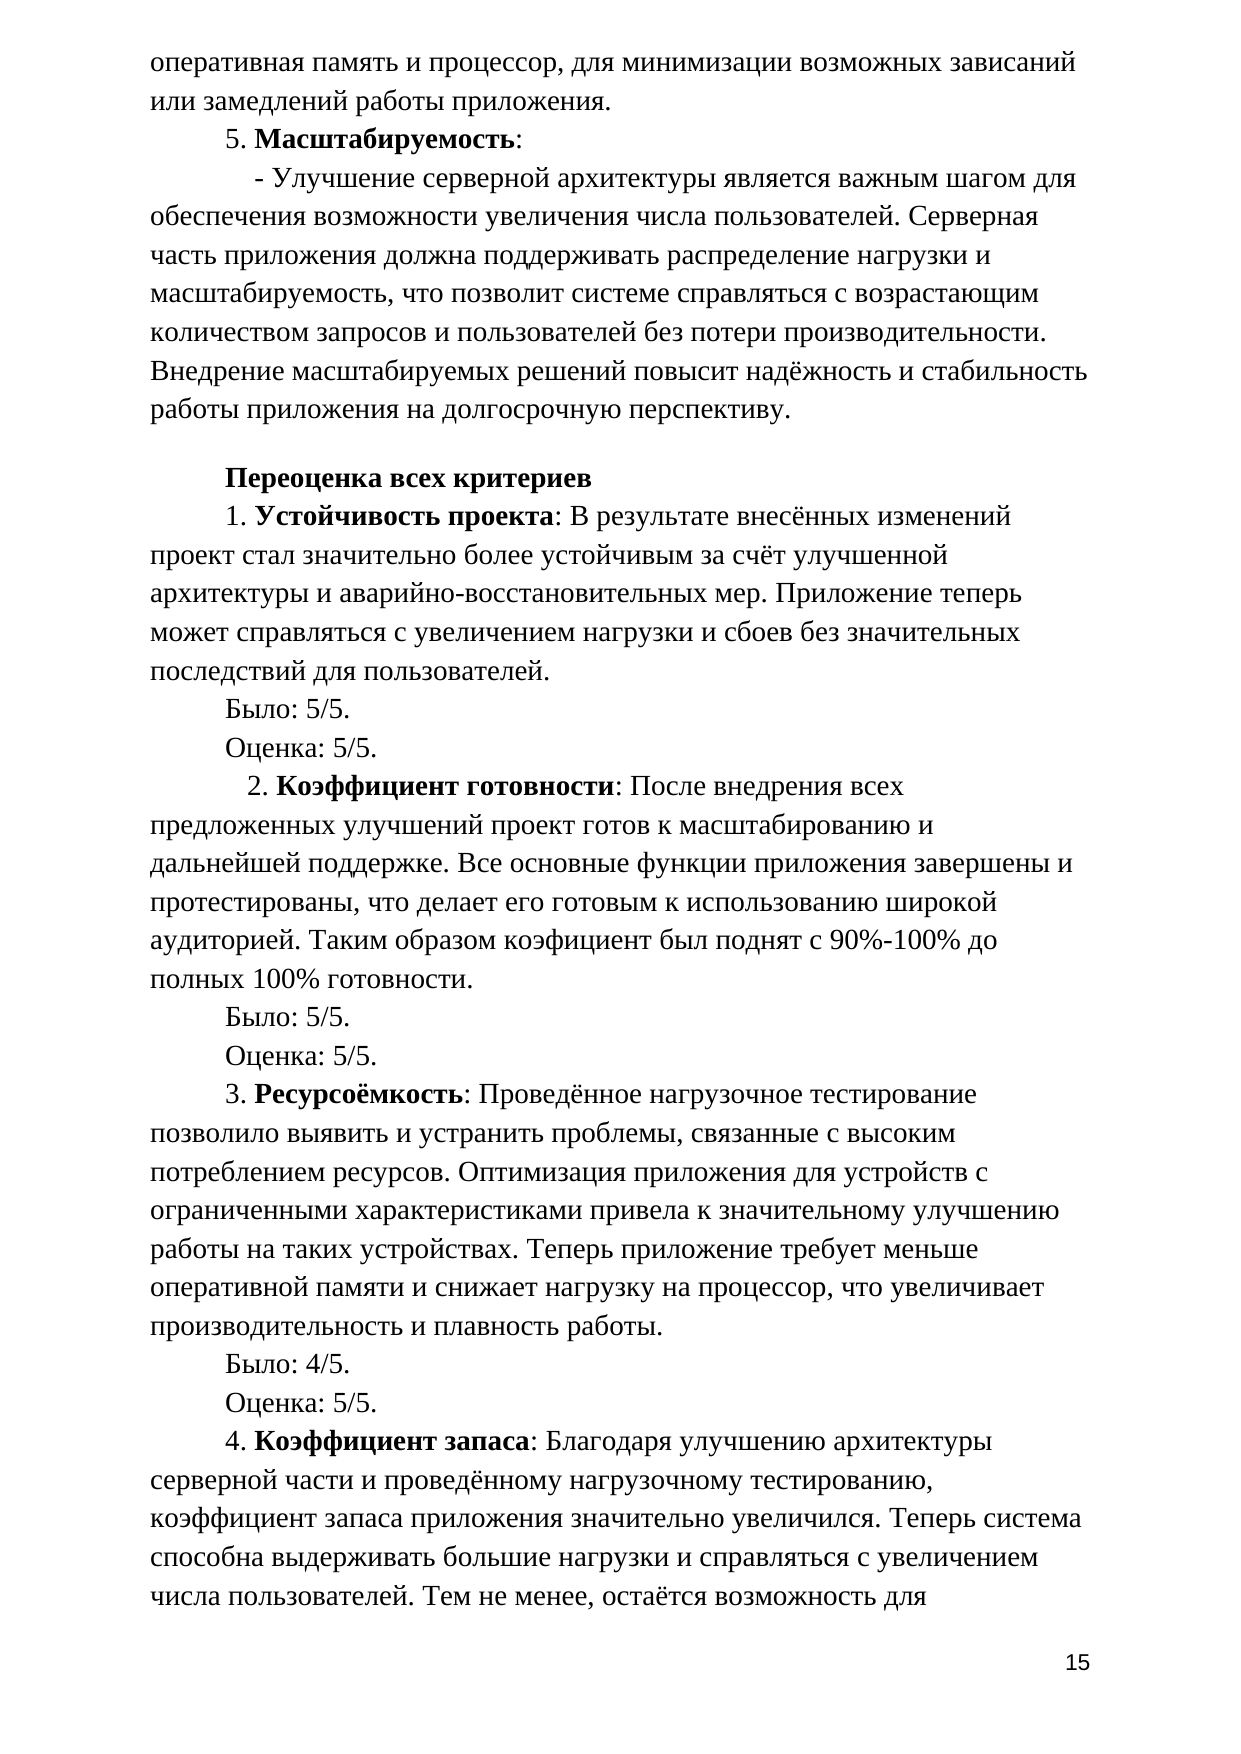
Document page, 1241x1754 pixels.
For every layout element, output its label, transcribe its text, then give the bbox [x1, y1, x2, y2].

text 2. Коэффициент готовности: После внедрения всех предложенных улучшений проект готов к масштабированию и дальнейшей поддержке. Все основные функции приложения завершены и протестированы, что делает его готовым к использованию широкой аудиторией. Таким образом коэфициент был поднят с 90%-100% до полных 100% готовности. [150, 768, 1090, 994]
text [150, 44, 1090, 116]
text Было: 5/5. [150, 691, 1090, 725]
text Оценка: 5/5. [150, 1385, 1090, 1418]
text Было: 4/5. [150, 1346, 1090, 1380]
text 5. Масштабируемость: [150, 121, 1090, 155]
text 3. Ресурсоёмкость: Проведённое нагрузочное тестирование позволило выявить и устранить проблемы, связанные с высоким потреблением ресурсов. Оптимизация приложения для устройств с ограниченными характеристиками привела к значительному улучшению работы на таких устройствах. Теперь приложение требует меньше оперативной памяти и снижает нагрузку на процессор, что увеличивает производительность и плавность работы. [150, 1077, 1090, 1341]
text - Улучшение серверной архитектуры является важным шагом для обеспечения возможности увеличения числа пользователей. Серверная часть приложения должна поддерживать распределение нагрузки и масштабируемость, что позволит системе справляться с возрастающим количеством запросов и пользователей без потери производительности. Внедрение масштабируемых решений повысит надёжность и стабильность работы приложения на долгосрочную перспективу. [150, 160, 1090, 425]
text Оценка: 5/5. [150, 730, 1090, 763]
text Оценка: 5/5. [150, 1038, 1090, 1072]
text Переоценка всех критериев [150, 460, 1090, 493]
text Было: 5/5. [150, 999, 1090, 1033]
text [150, 1423, 1090, 1611]
text 1. Устойчивость проекта: В результате внесённых изменений проект стал значительно более устойчивым за счёт улучшенной архитектуры и аварийно-восстановительных мер. Приложение теперь может справляться с увеличением нагрузки и сбоев без значительных последствий для пользователей. [150, 498, 1090, 686]
